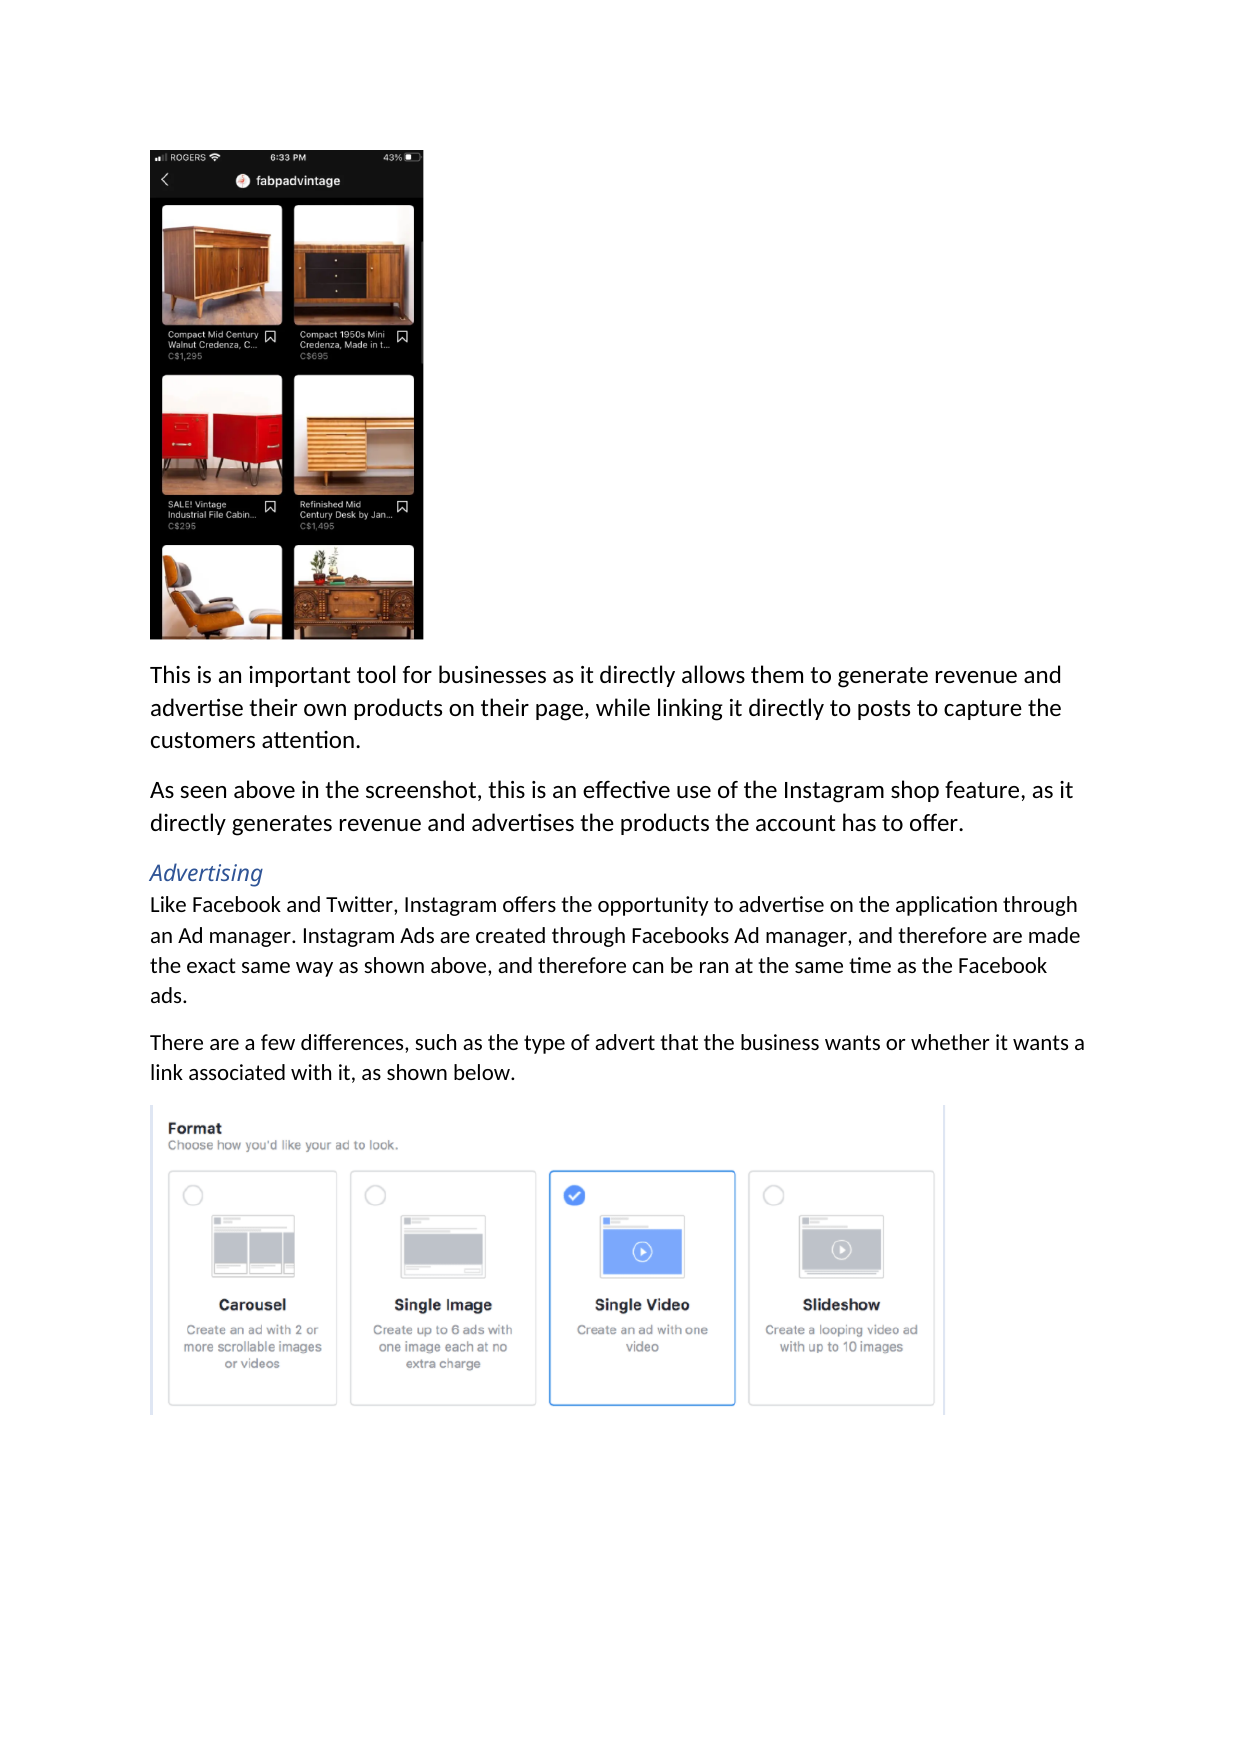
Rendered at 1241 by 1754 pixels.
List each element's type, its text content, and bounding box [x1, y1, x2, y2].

text There are a few differences, such as the type of advert that the business wants or whether it wants a link associated with it, as shown below. [150, 1028, 1090, 1086]
picture [150, 150, 424, 640]
subtitle Advertising [150, 857, 1090, 888]
text Like Facebook and Twitter, Instagram offers the opportunity to advertise on the application through an Ad manager. Instagram Ads are created through Facebooks Ad manager, and therefore are made the exact same way as shown above, and therefore can be ran at the same time as the Facebook ads. [150, 891, 1090, 1009]
picture [150, 1105, 946, 1415]
text As seen above in the screenshot, this is an effective use of the Instagram shop feature, as it directly generates revenue and advertises the products the account has to offer. [150, 774, 1090, 838]
text This is an important tool for businesses as it directly allows them to generate revenue and advertise their own products on their page, while linking it directly to posts to capture the customers attention. [150, 659, 1090, 755]
